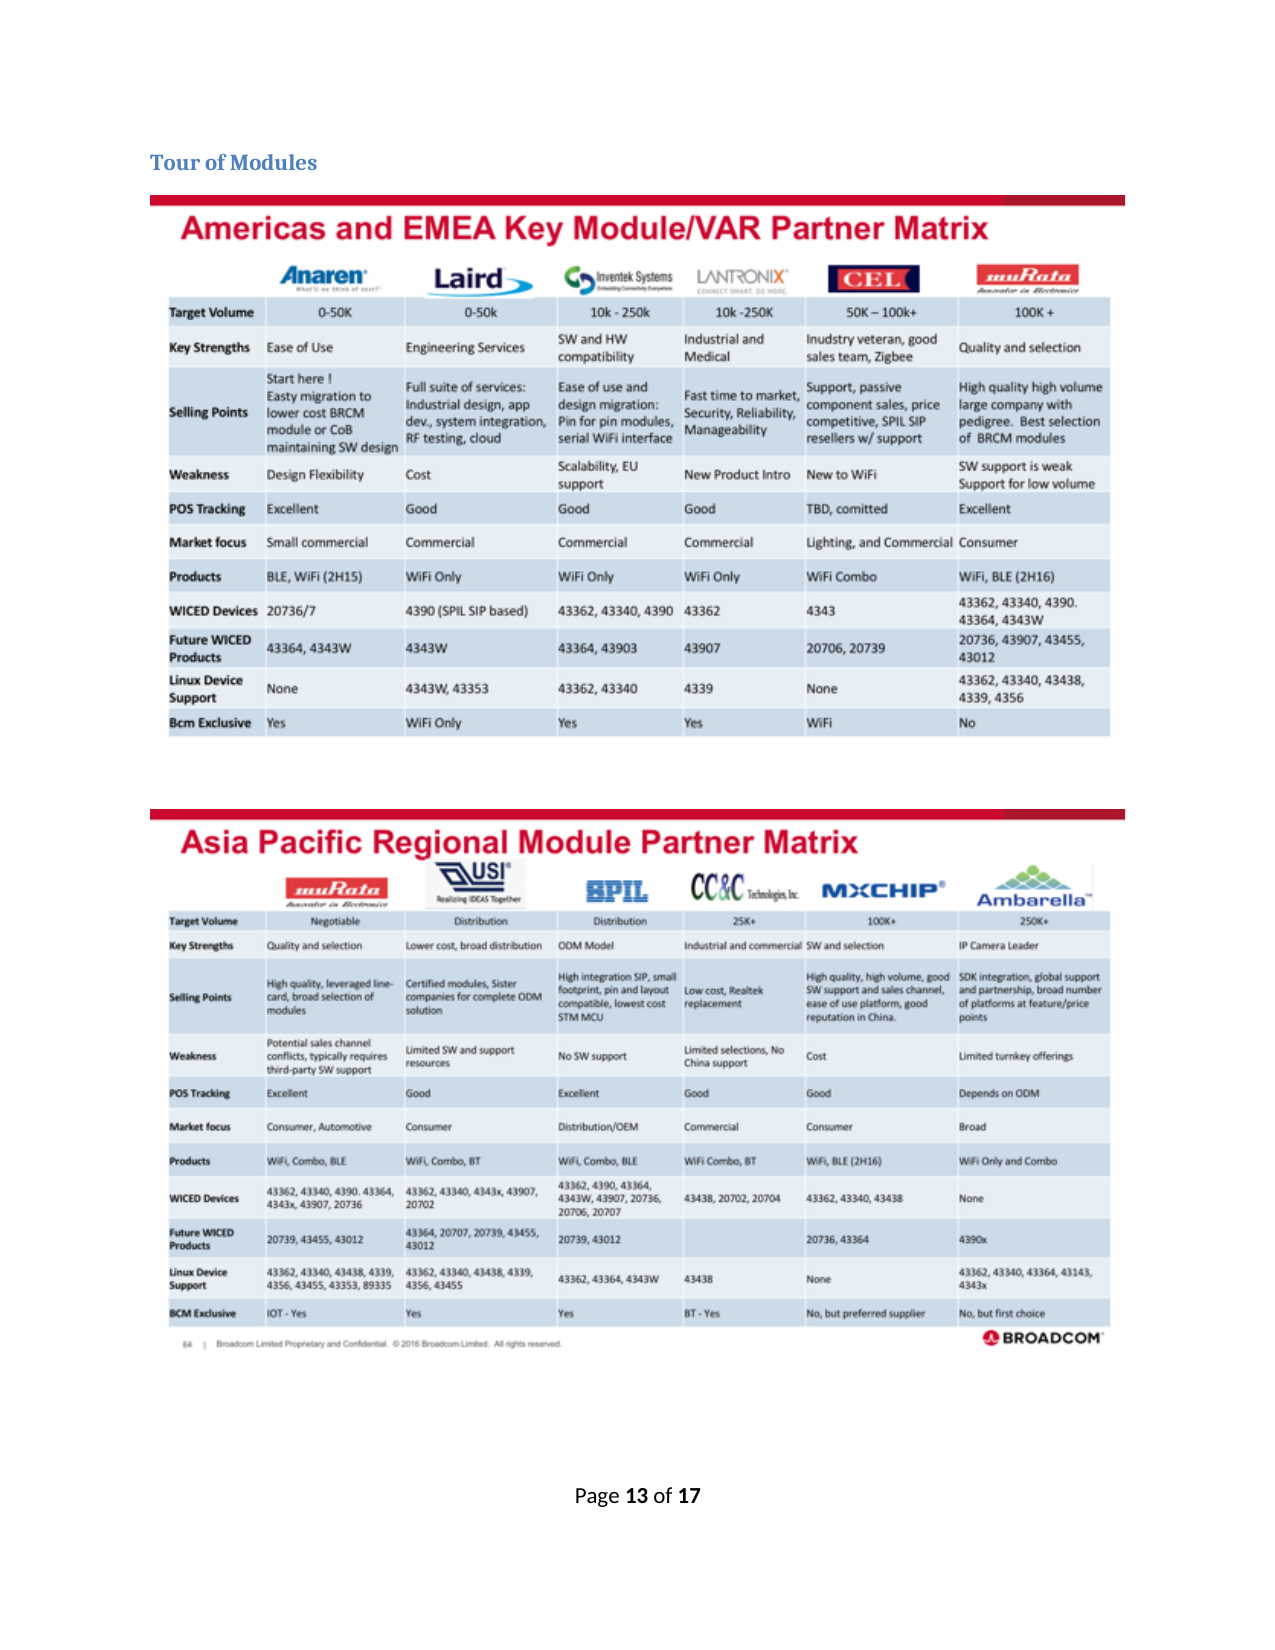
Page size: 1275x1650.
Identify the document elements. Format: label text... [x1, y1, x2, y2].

subtitle Tour of Modules [150, 150, 1125, 176]
